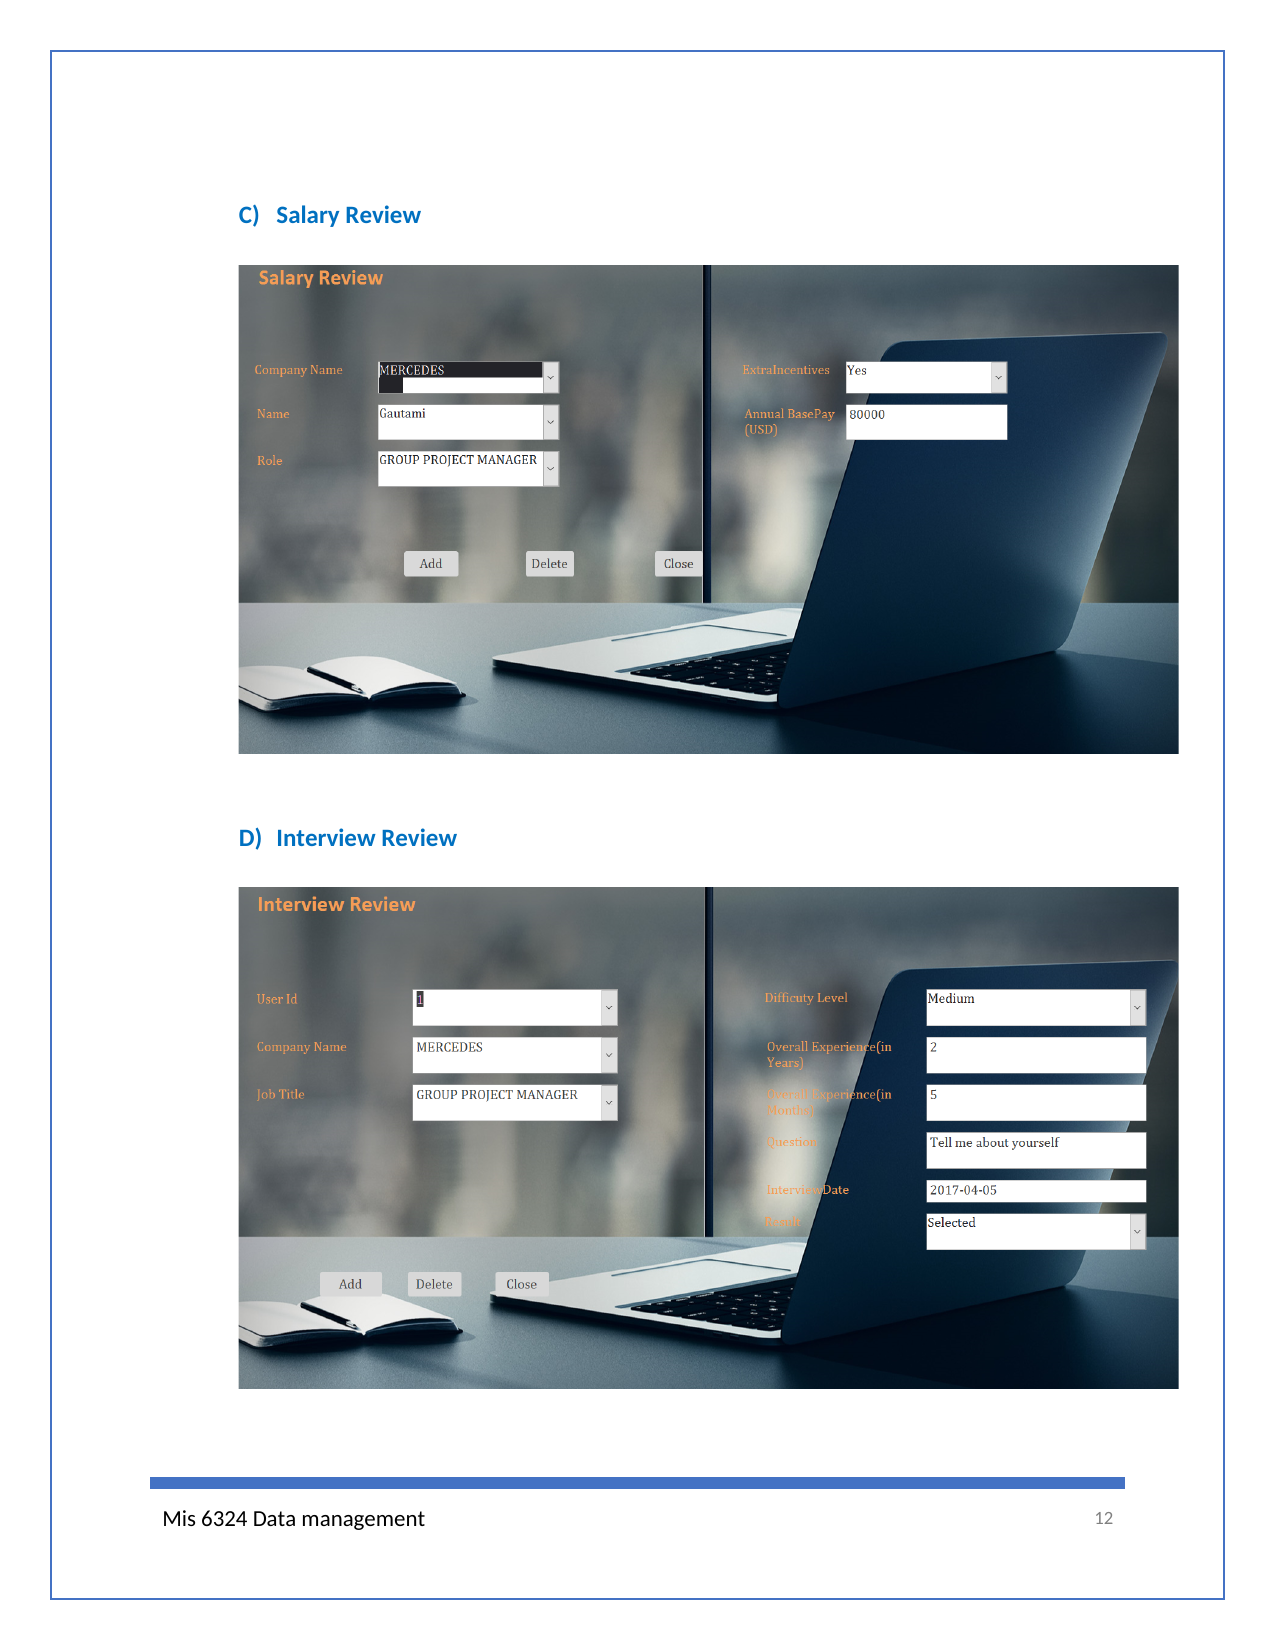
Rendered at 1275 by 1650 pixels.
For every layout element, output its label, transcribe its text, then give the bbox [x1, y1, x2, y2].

picture [238, 265, 1179, 754]
picture [238, 887, 1179, 1389]
list Interview Review [239, 822, 1125, 852]
list Salary Review [239, 199, 1125, 230]
